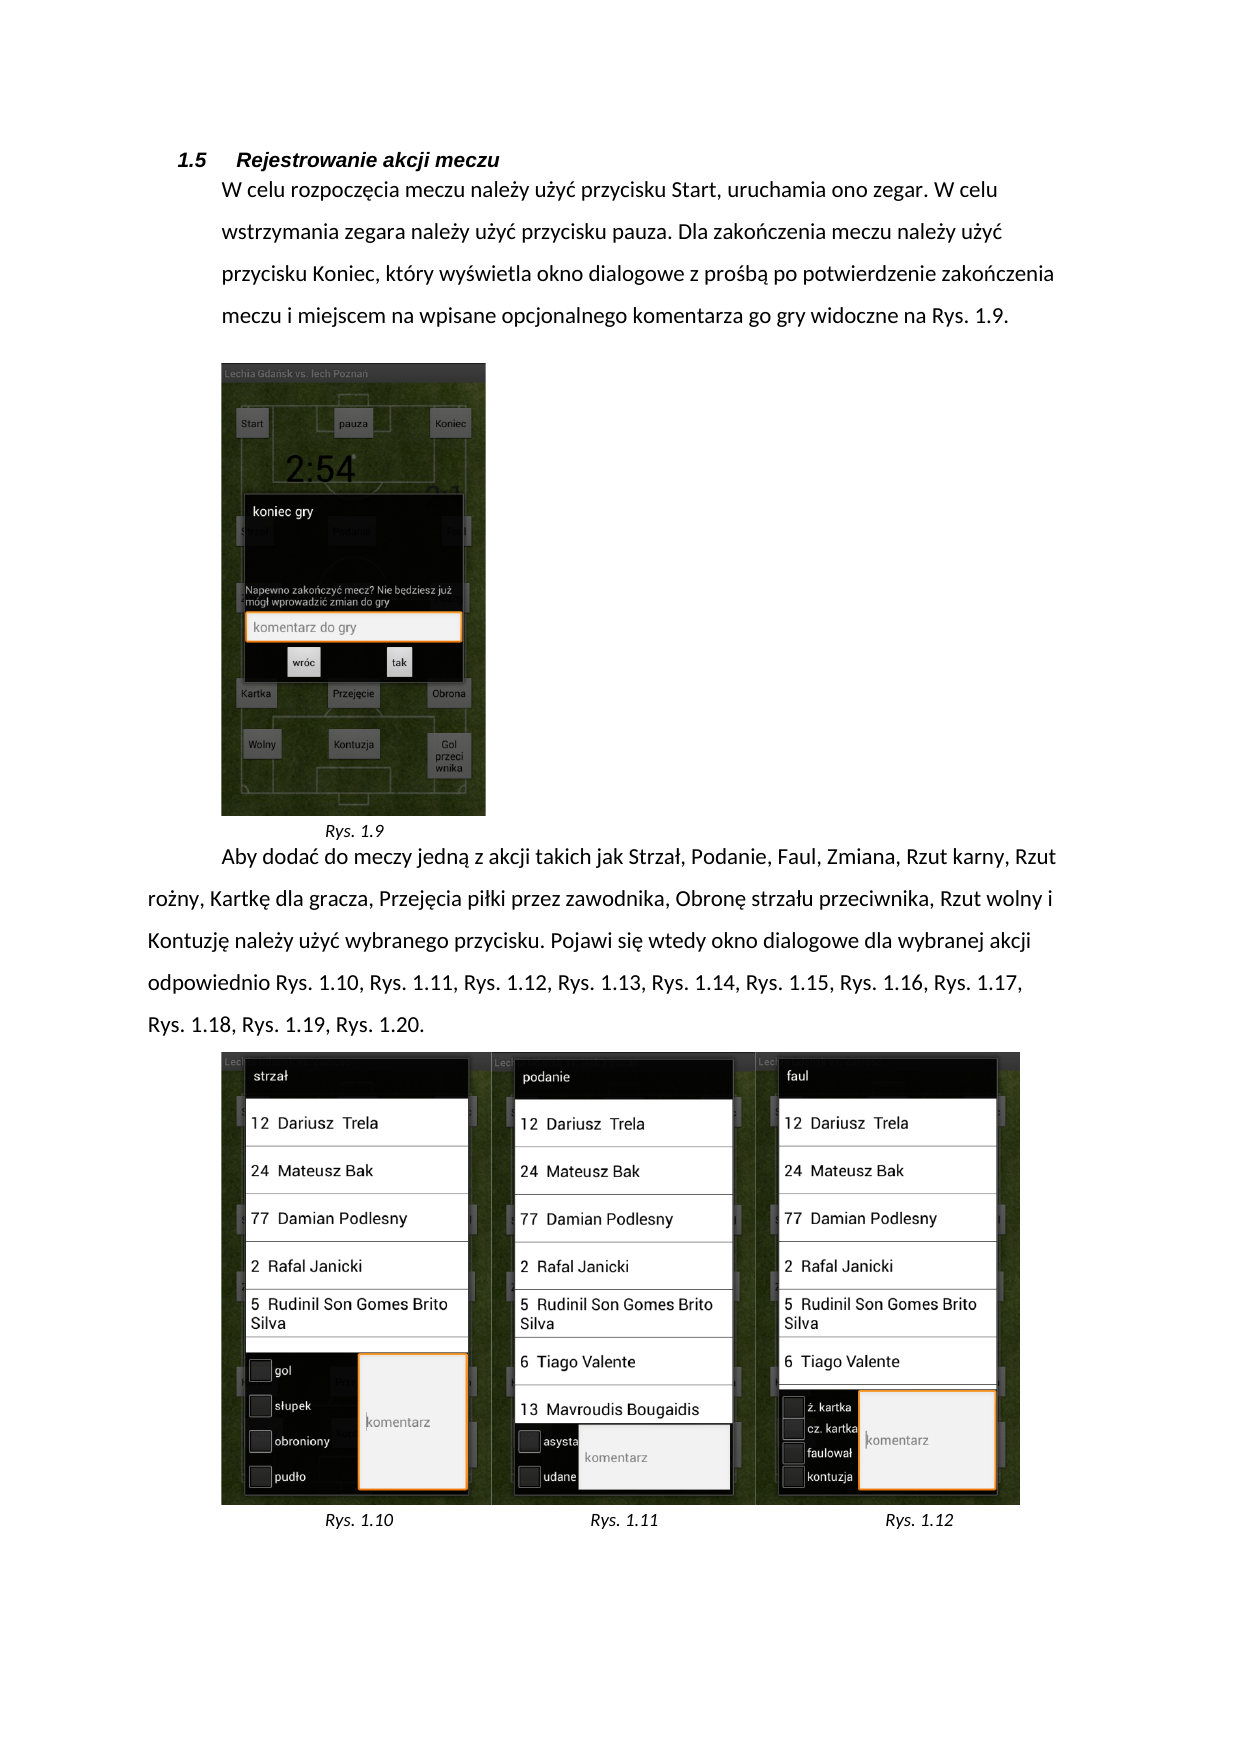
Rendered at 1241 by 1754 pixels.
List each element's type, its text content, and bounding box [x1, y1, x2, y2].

text W celu rozpoczęcia meczu należy użyć przycisku Start, uruchamia ono zegar. W celu wstrzymania zegara należy użyć przycisku pauza. Dla zakończenia meczu należy użyć przycisku Koniec, który wyświetla okno dialogowe z prośbą po potwierdzenie zakończenia meczu i miejscem na wpisane opcjonalnego komentarza go gry widoczne na Rys. 1.9. [221, 175, 1093, 329]
picture [221, 1052, 1020, 1505]
subtitle Rejestrowanie akcji meczu [177, 148, 1093, 172]
picture [221, 363, 486, 816]
text Aby dodać do meczy jedną z akcji takich jak Strzał, Podanie, Faul, Zmiana, Rzut karny, Rzut rożny, Kartkę dla gracza, Przejęcia piłki przez zawodnika, Obronę strzału przeciwnika, Rzut wolny i Kontuzję należy użyć wybranego przycisku. Pojawi się wtedy okno dialogowe dla wybranej akcji odpowiednio Rys. 1.10, Rys. 1.11, Rys. 1.12, Rys. 1.13, Rys. 1.14, Rys. 1.15, Rys. 1.16, Rys. 1.17, Rys. 1.18, Rys. 1.19, Rys. 1.20. [148, 842, 1093, 1038]
text Rys. 1.9 [325, 819, 1093, 842]
text Rys. 1.10 Rys. 1.11 Rys. 1.12 [325, 1508, 1093, 1531]
